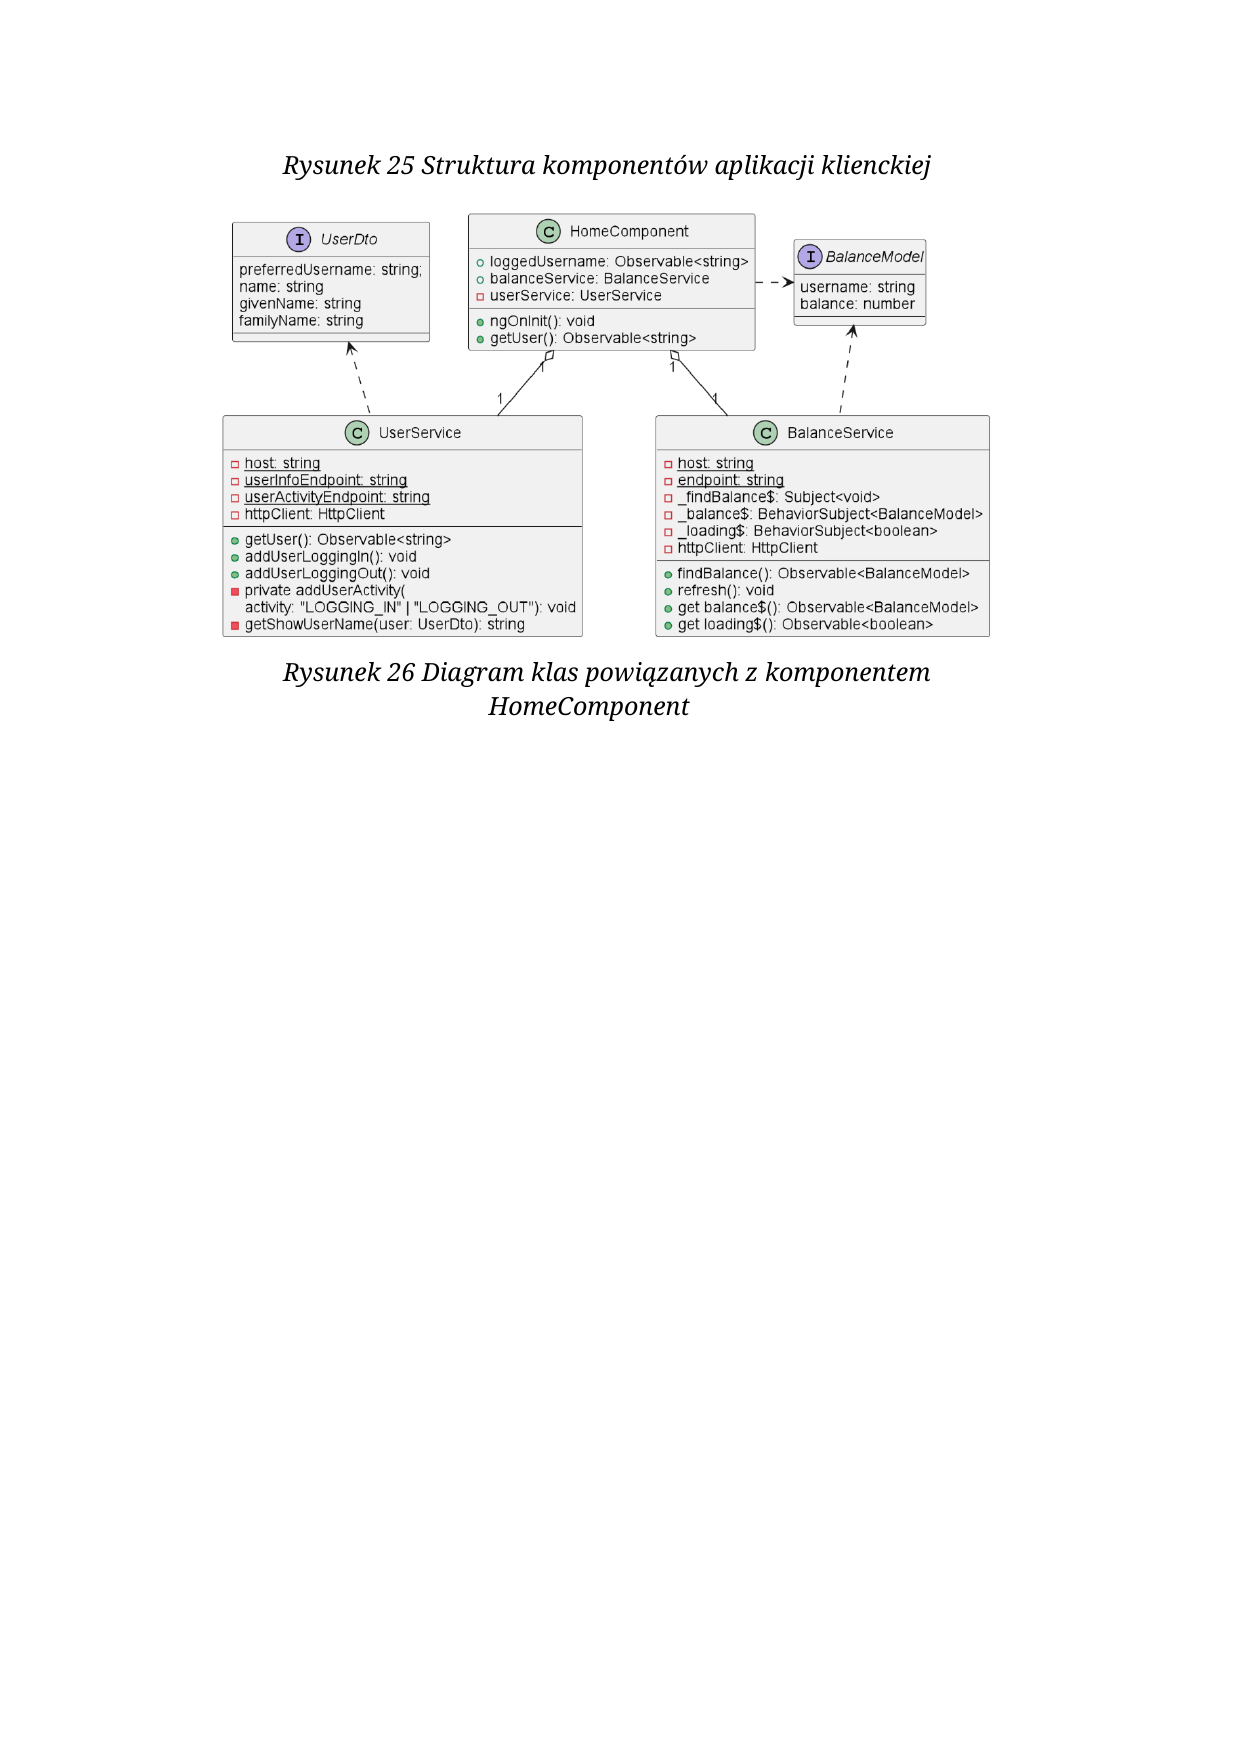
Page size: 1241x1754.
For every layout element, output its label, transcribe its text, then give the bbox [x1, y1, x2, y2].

picture [215, 206, 995, 643]
